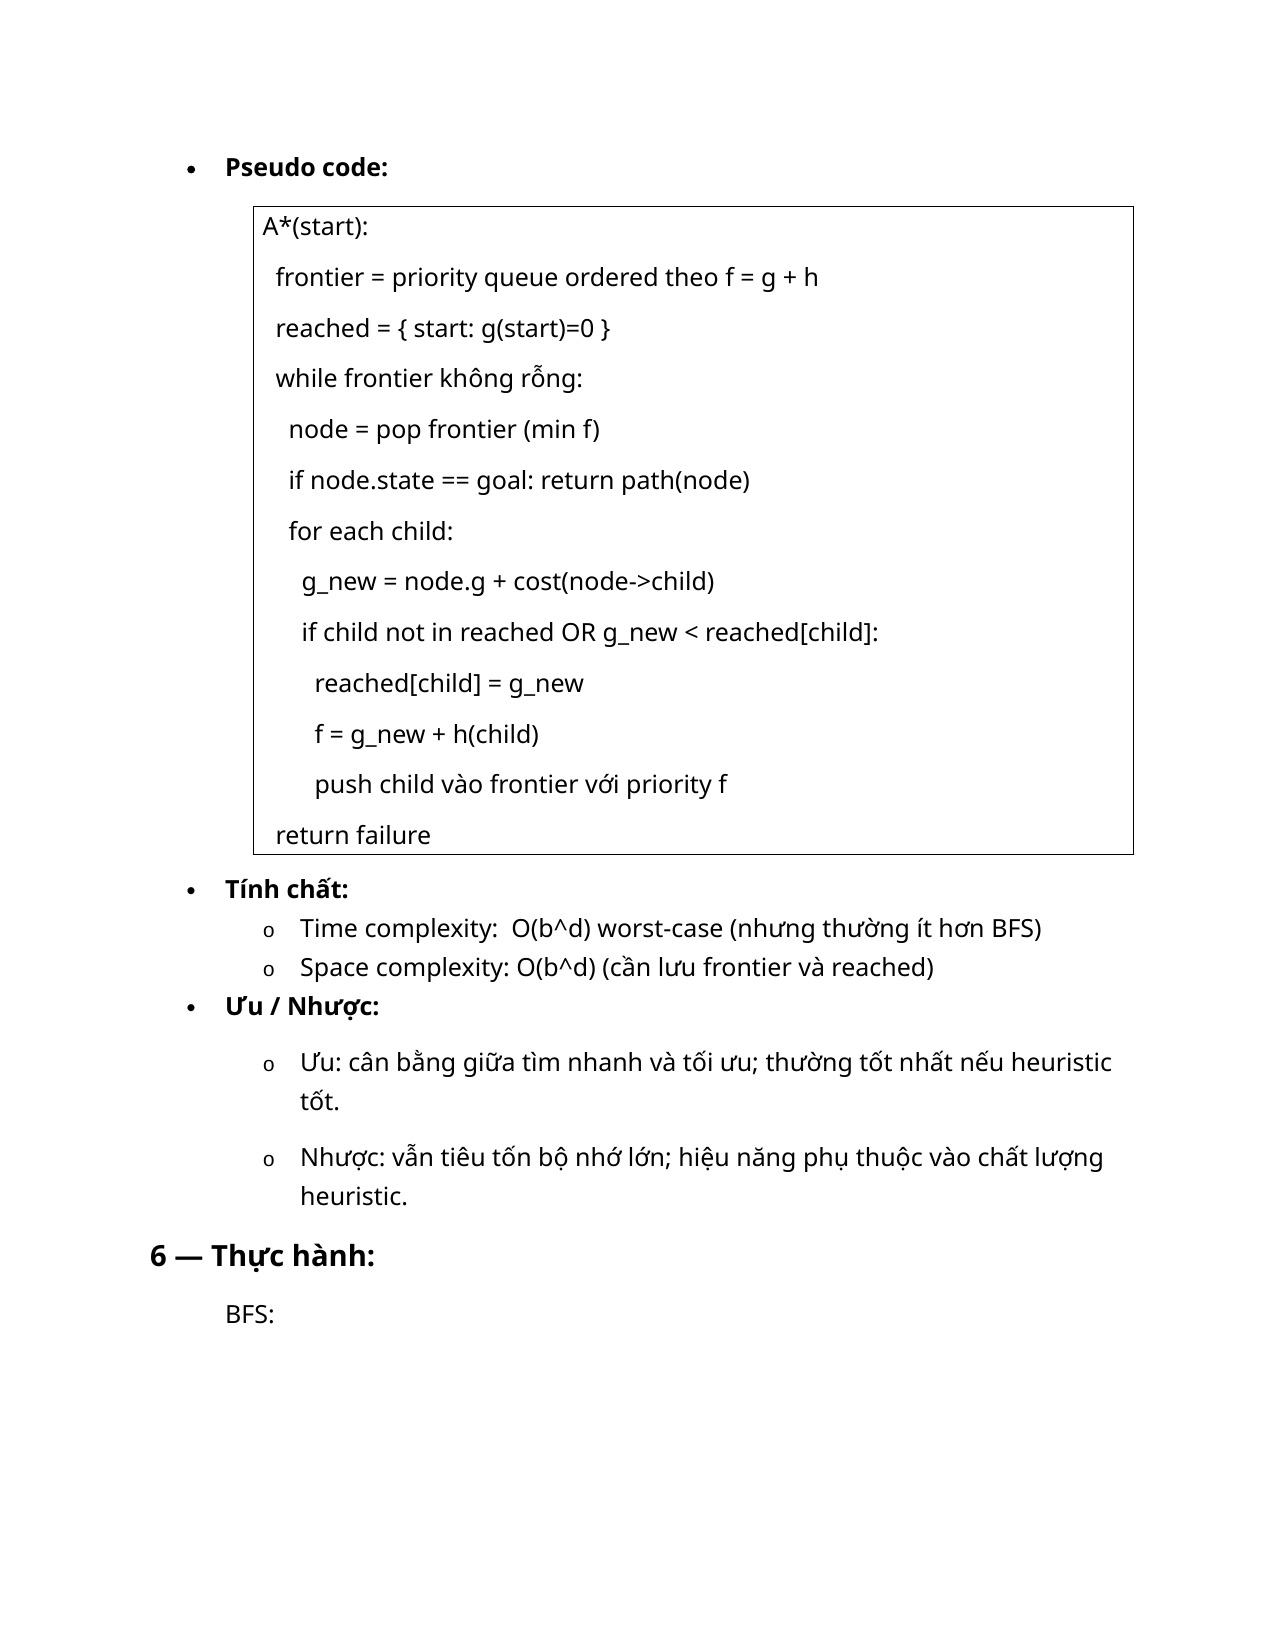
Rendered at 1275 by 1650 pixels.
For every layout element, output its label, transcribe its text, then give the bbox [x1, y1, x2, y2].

list Nhược: vẫn tiêu tốn bộ nhớ lớn; hiệu năng phụ thuộc vào chất lượng heuristic. [262, 1140, 1125, 1213]
text if node.state == goal: return path(node) [254, 459, 1133, 497]
text for each child: [254, 510, 1133, 547]
list Time complexity: O(b^d) worst-case (nhưng thường ít hơn BFS) [262, 911, 1125, 945]
text node = pop frontier (min f) [254, 409, 1133, 446]
text A*(start): [254, 207, 1133, 243]
text while frontier không rỗng: [254, 358, 1133, 395]
text g_new = node.g + cost(node->child) [254, 561, 1133, 598]
list Ưu / Nhược: [187, 989, 1125, 1023]
text push child vào frontier với priority f [254, 764, 1133, 801]
text if child not in reached OR g_new < reached[child]: [254, 612, 1133, 649]
text return failure [254, 814, 1133, 854]
text reached[child] = g_new [254, 662, 1133, 699]
text BFS: [150, 1297, 1125, 1331]
list Pseudo code: [187, 150, 1125, 184]
text reached = { start: g(start)=0 } [254, 307, 1133, 344]
list Space complexity: O(b^d) (cần lưu frontier và reached) [262, 950, 1125, 984]
list Tính chất: [187, 872, 1125, 906]
list Ưu: cân bằng giữa tìm nhanh và tối ưu; thường tốt nhất nếu heuristic tốt. [262, 1045, 1125, 1118]
text 6 — Thực hành: [150, 1235, 1125, 1274]
text frontier = priority queue ordered theo f = g + h [254, 257, 1133, 294]
text f = g_new + h(child) [254, 713, 1133, 750]
